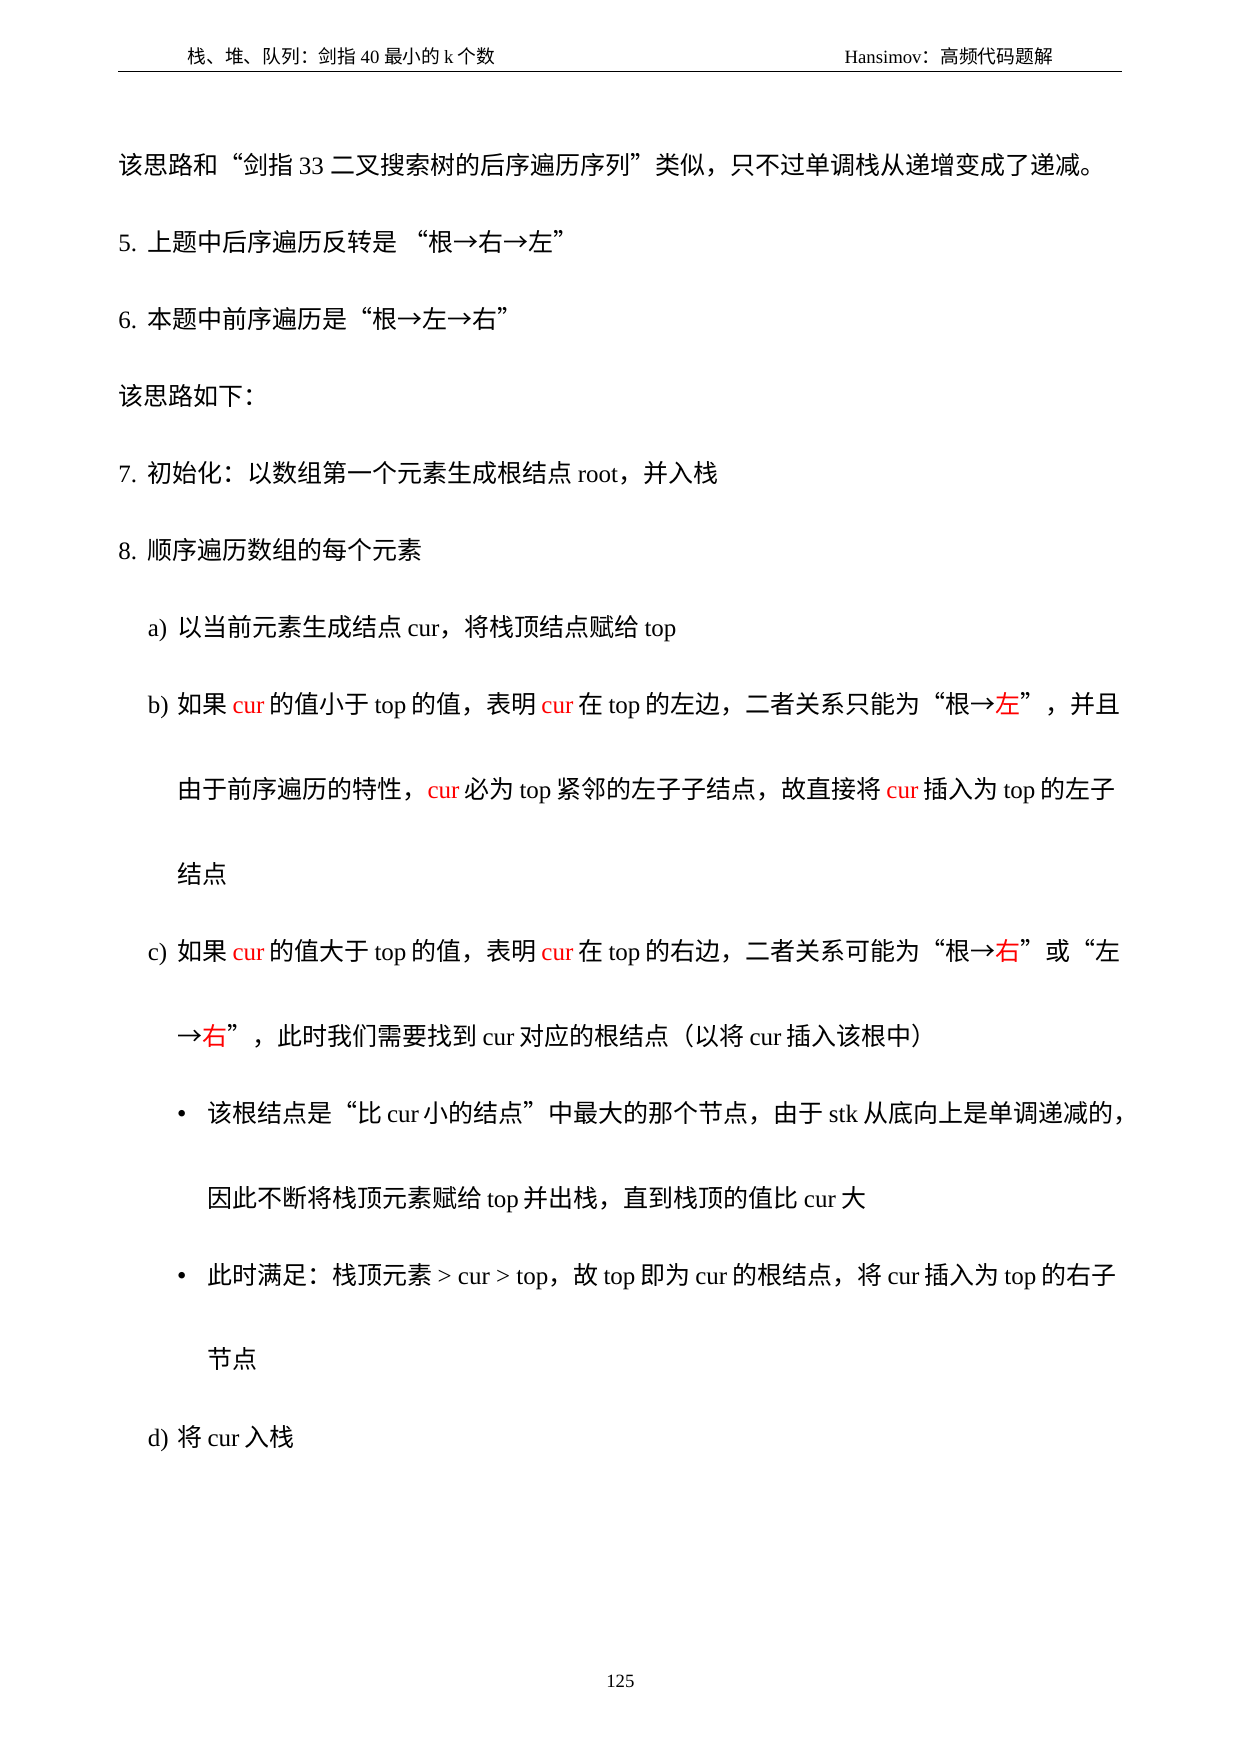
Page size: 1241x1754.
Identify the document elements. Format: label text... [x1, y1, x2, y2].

list 以当前元素生成结点cur，将栈顶结点赋给top [148, 592, 1122, 660]
list 如果cur的值小于top的值，表明cur在top的左边，二者关系只能为“根→左”，并且由于前序遍历的特性，cur必为top紧邻的左子子结点，故直接将cur插入为top的左子结点 [148, 669, 1122, 906]
text 该思路如下： [118, 361, 1122, 429]
text 此时满足：栈顶元素 > cur > top，故top即为cur的根结点，将cur插入为top的右子节点 [177, 1239, 1122, 1392]
list 将cur入栈 [148, 1401, 1122, 1469]
list 如果cur的值大于top的值，表明cur在top的右边，二者关系可能为“根→右”或“左→右”，此时我们需要找到cur对应的根结点（以将cur插入该根中） [148, 916, 1122, 1068]
text 该思路和“剑指 33 二叉搜索树的后序遍历序列”类似，只不过单调栈从递增变成了递减。 [118, 130, 1122, 198]
list 初始化：以数组第一个元素生成根结点root，并入栈 [118, 438, 1122, 506]
list 顺序遍历数组的每个元素 [118, 515, 1122, 583]
list 本题中前序遍历是“根→左→右” [118, 284, 1122, 352]
text 该根结点是“比cur小的结点”中最大的那个节点，由于stk从底向上是单调递减的，因此不断将栈顶元素赋给top并出栈，直到栈顶的值比cur大 [177, 1077, 1122, 1230]
list 上题中后序遍历反转是 “根→右→左” [118, 207, 1122, 275]
